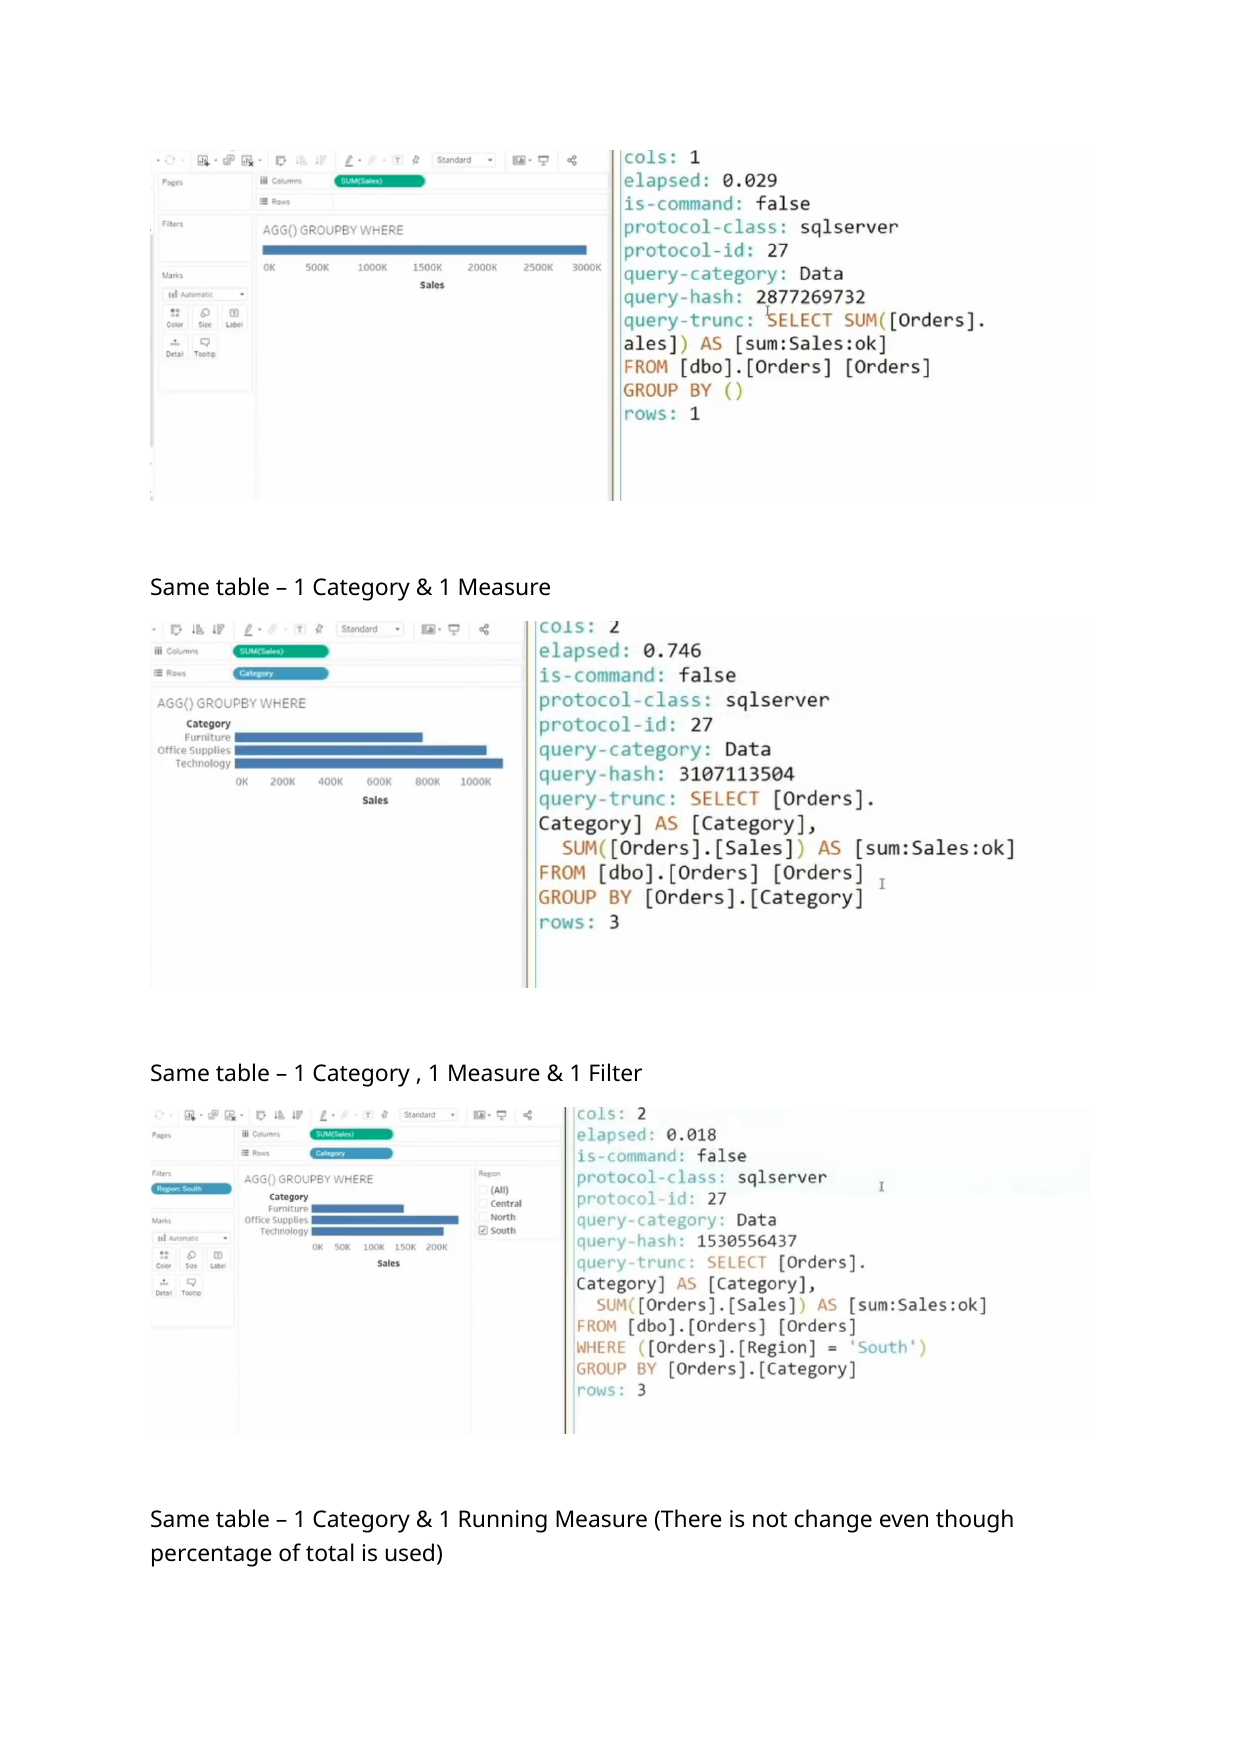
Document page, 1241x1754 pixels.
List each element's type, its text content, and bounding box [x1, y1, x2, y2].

text Same table – 1 Category , 1 Measure & 1 Filter [150, 1057, 1090, 1088]
picture [150, 150, 1091, 501]
text Same table – 1 Category & 1 Measure [150, 571, 1090, 602]
text Same table – 1 Category & 1 Running Measure (There is not change even though percentage of total is used) [150, 1503, 1090, 1568]
picture [150, 1107, 1091, 1434]
picture [150, 621, 1091, 988]
